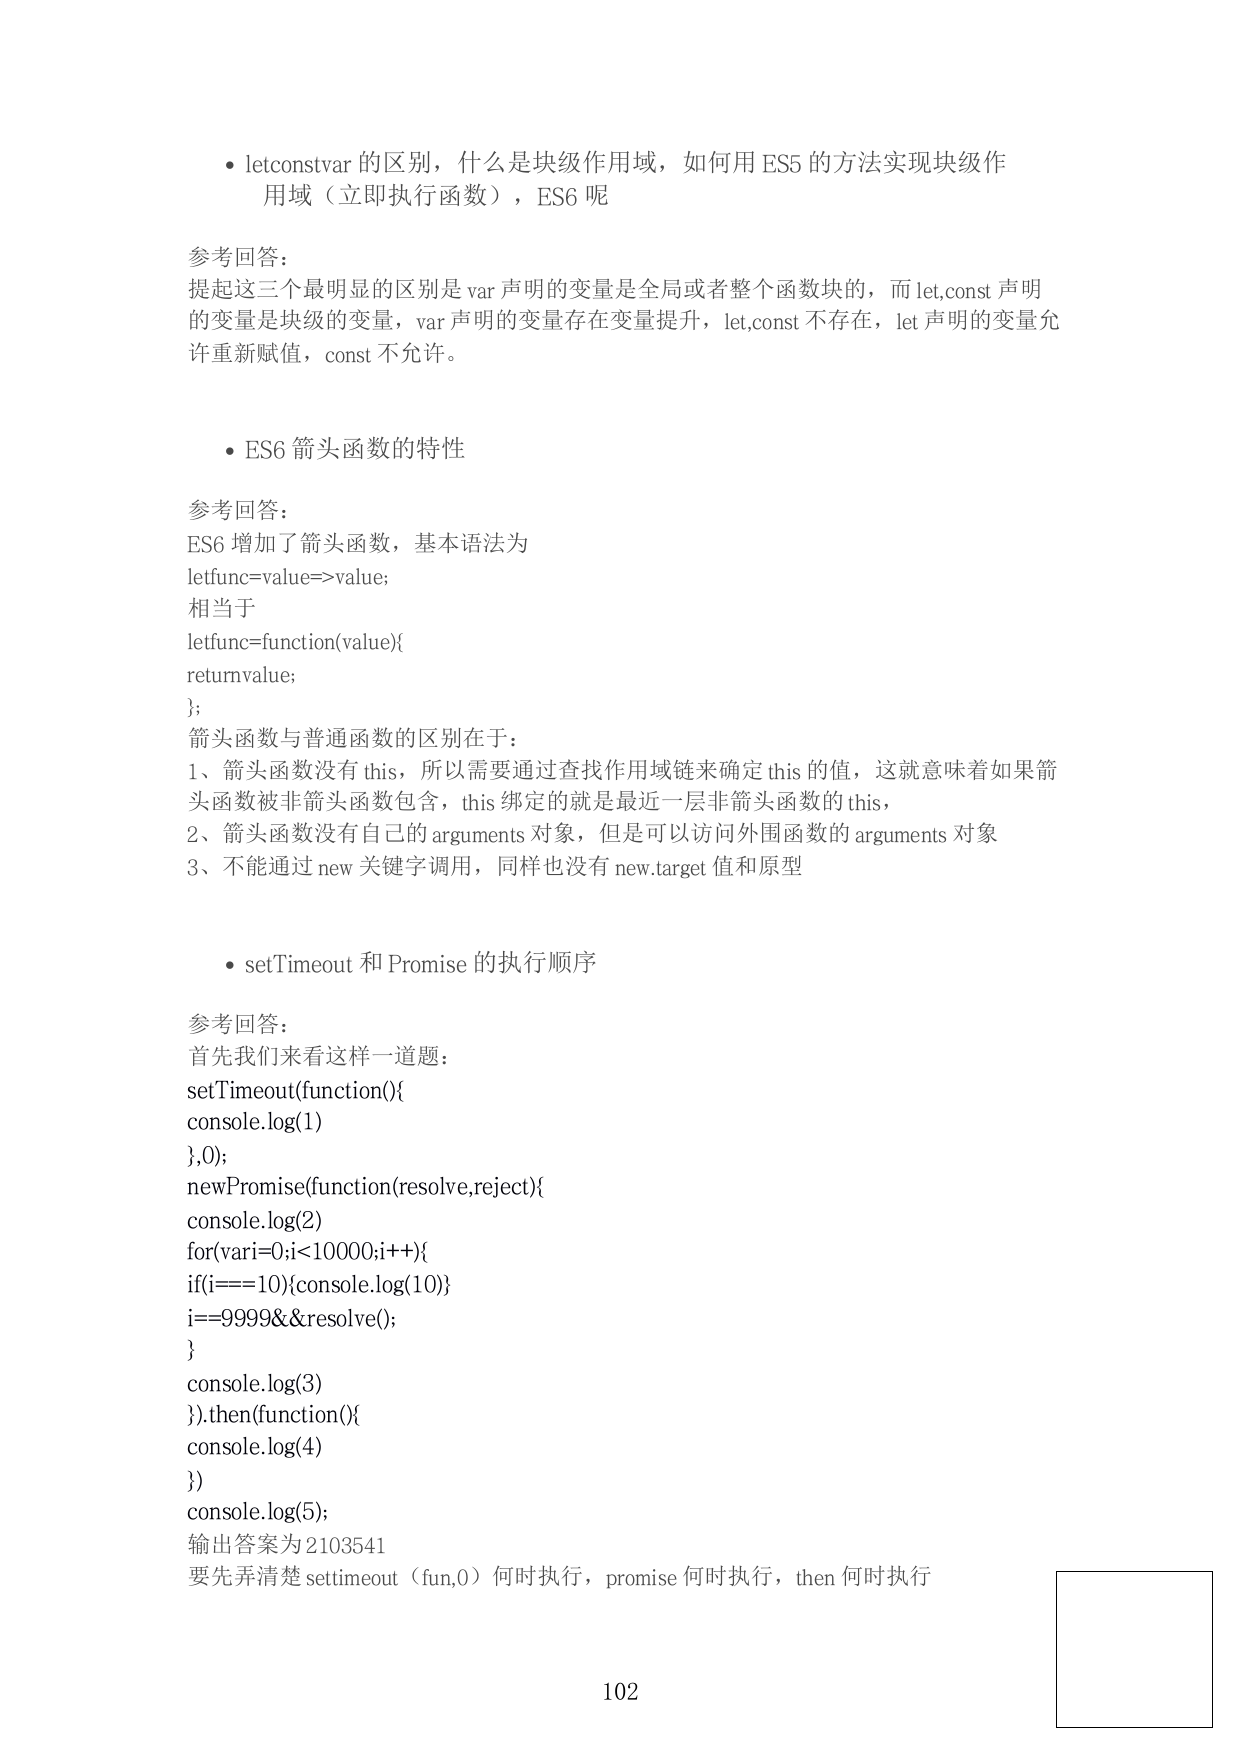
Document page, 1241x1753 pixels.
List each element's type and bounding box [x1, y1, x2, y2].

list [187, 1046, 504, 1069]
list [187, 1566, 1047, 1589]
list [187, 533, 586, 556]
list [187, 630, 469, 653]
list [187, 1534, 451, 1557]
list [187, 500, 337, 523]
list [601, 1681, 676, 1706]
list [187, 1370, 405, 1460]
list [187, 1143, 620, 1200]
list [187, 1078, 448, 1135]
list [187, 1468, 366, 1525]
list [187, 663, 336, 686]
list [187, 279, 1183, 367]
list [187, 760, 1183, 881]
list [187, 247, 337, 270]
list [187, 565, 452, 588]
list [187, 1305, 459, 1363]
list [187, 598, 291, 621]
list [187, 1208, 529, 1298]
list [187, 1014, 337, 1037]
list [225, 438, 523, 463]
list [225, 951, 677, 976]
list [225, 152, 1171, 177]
picture [1057, 1572, 1212, 1727]
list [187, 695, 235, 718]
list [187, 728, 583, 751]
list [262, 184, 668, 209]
